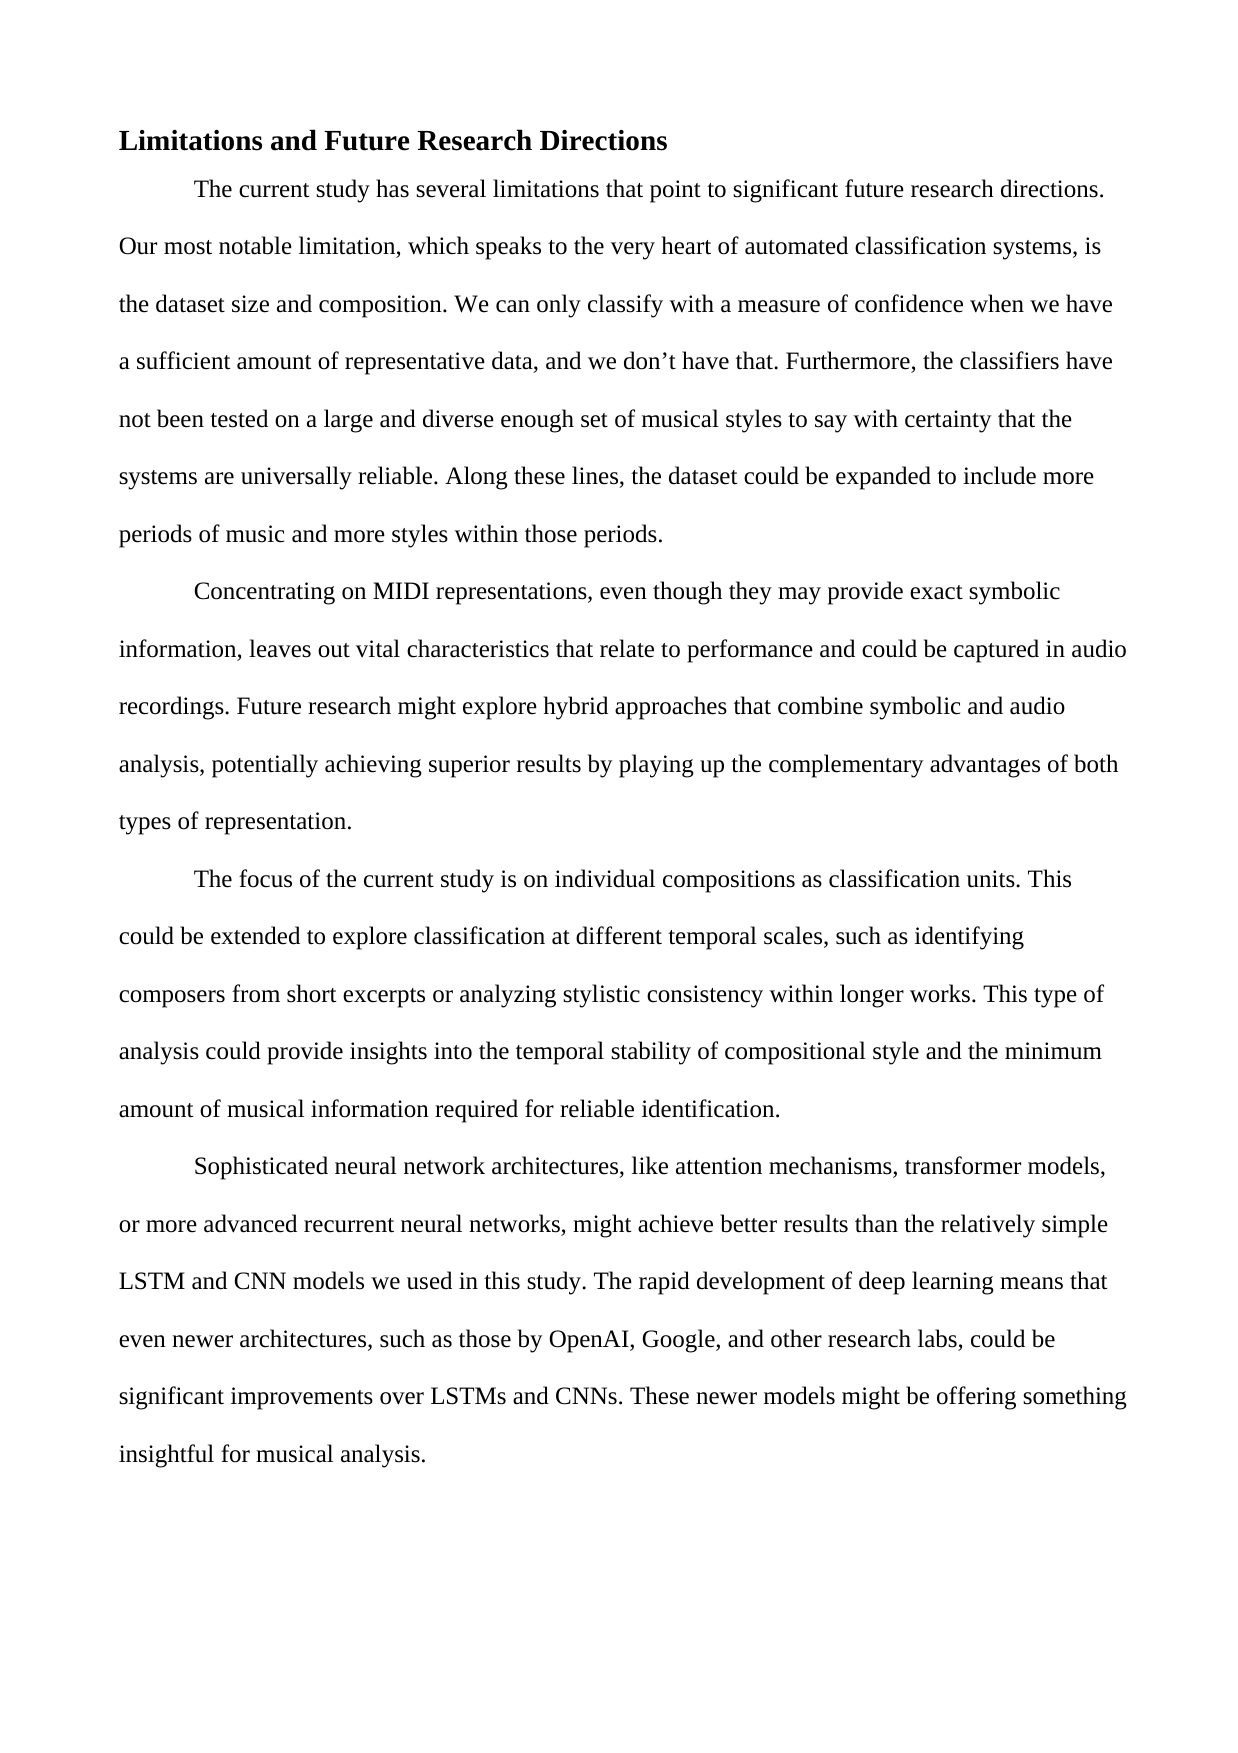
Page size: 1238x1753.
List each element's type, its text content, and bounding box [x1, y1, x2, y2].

text Limitations and Future Research Directions [118, 123, 1129, 157]
text The focus of the current study is on individual compositions as classification units. This could be extended to explore classification at different temporal scales, such as identifying composers from short excerpts or analyzing stylistic consistency within longer works. This type of analysis could provide insights into the temporal stability of compositional style and the minimum amount of musical information required for reliable identification. [118, 864, 1129, 1122]
text Concentrating on MIDI representations, even though they may provide exact symbolic information, leaves out vital characteristics that relate to performance and could be captured in audio recordings. Future research might explore hybrid approaches that combine symbolic and audio analysis, potentially achieving superior results by playing up the complementary advantages of both types of representation. [118, 576, 1129, 835]
text Sophisticated neural network architectures, like attention mechanisms, transformer models, or more advanced recurrent neural networks, might achieve better results than the relatively simple LSTM and CNN models we used in this study. The rapid development of deep learning means that even newer architectures, such as those by OpenAI, Google, and other research labs, could be significant improvements over LSTMs and CNNs. These newer models might be offering something insightful for musical analysis. [118, 1151, 1129, 1467]
text The current study has several limitations that point to significant future research directions. Our most notable limitation, which speaks to the very heart of automated classification systems, is the dataset size and composition. We can only classify with a measure of confidence when we have a sufficient amount of representative data, and we don’t have that. Furthermore, the classifiers have not been tested on a large and diverse enough set of musical styles to say with certainty that the systems are universally reliable. Along these lines, the dataset could be expanded to include more periods of music and more styles within those periods. [118, 174, 1129, 547]
